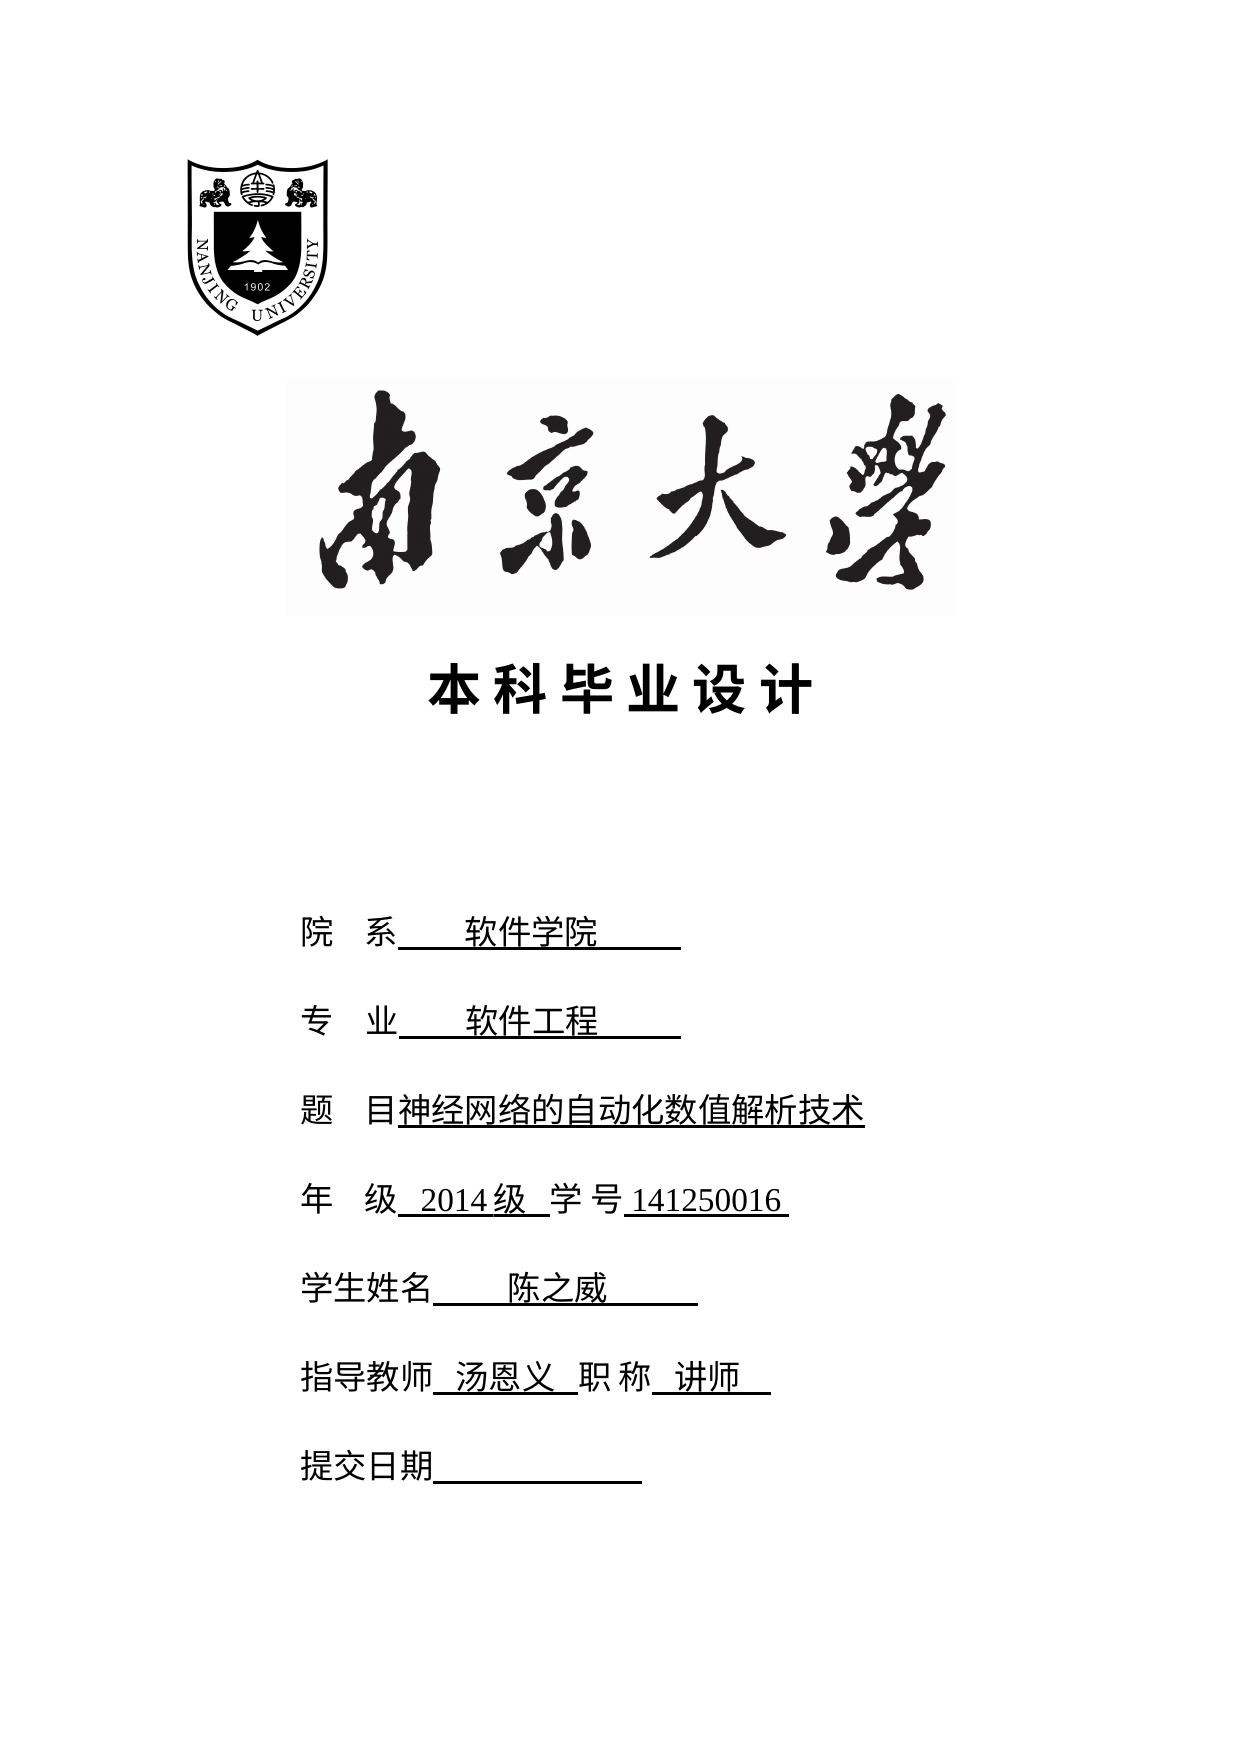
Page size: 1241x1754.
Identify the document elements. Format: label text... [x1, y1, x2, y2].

text 题 目神经网络的自动化数值解析技术 [300, 1076, 1053, 1141]
picture [187, 159, 328, 336]
text 专 业 软件工程 [300, 987, 1053, 1052]
text 提交日期 [300, 1432, 1053, 1497]
text 学生姓名 陈之威 [300, 1254, 1053, 1319]
text 本 科 毕 业 设 计 [187, 637, 1053, 735]
text 院 系 软件学院 [300, 897, 1053, 962]
text 年 级 2014级 学 号 141250016 [300, 1165, 1053, 1230]
picture [285, 377, 955, 617]
text 指导教师 汤恩义 职 称 讲师 [300, 1343, 1053, 1408]
